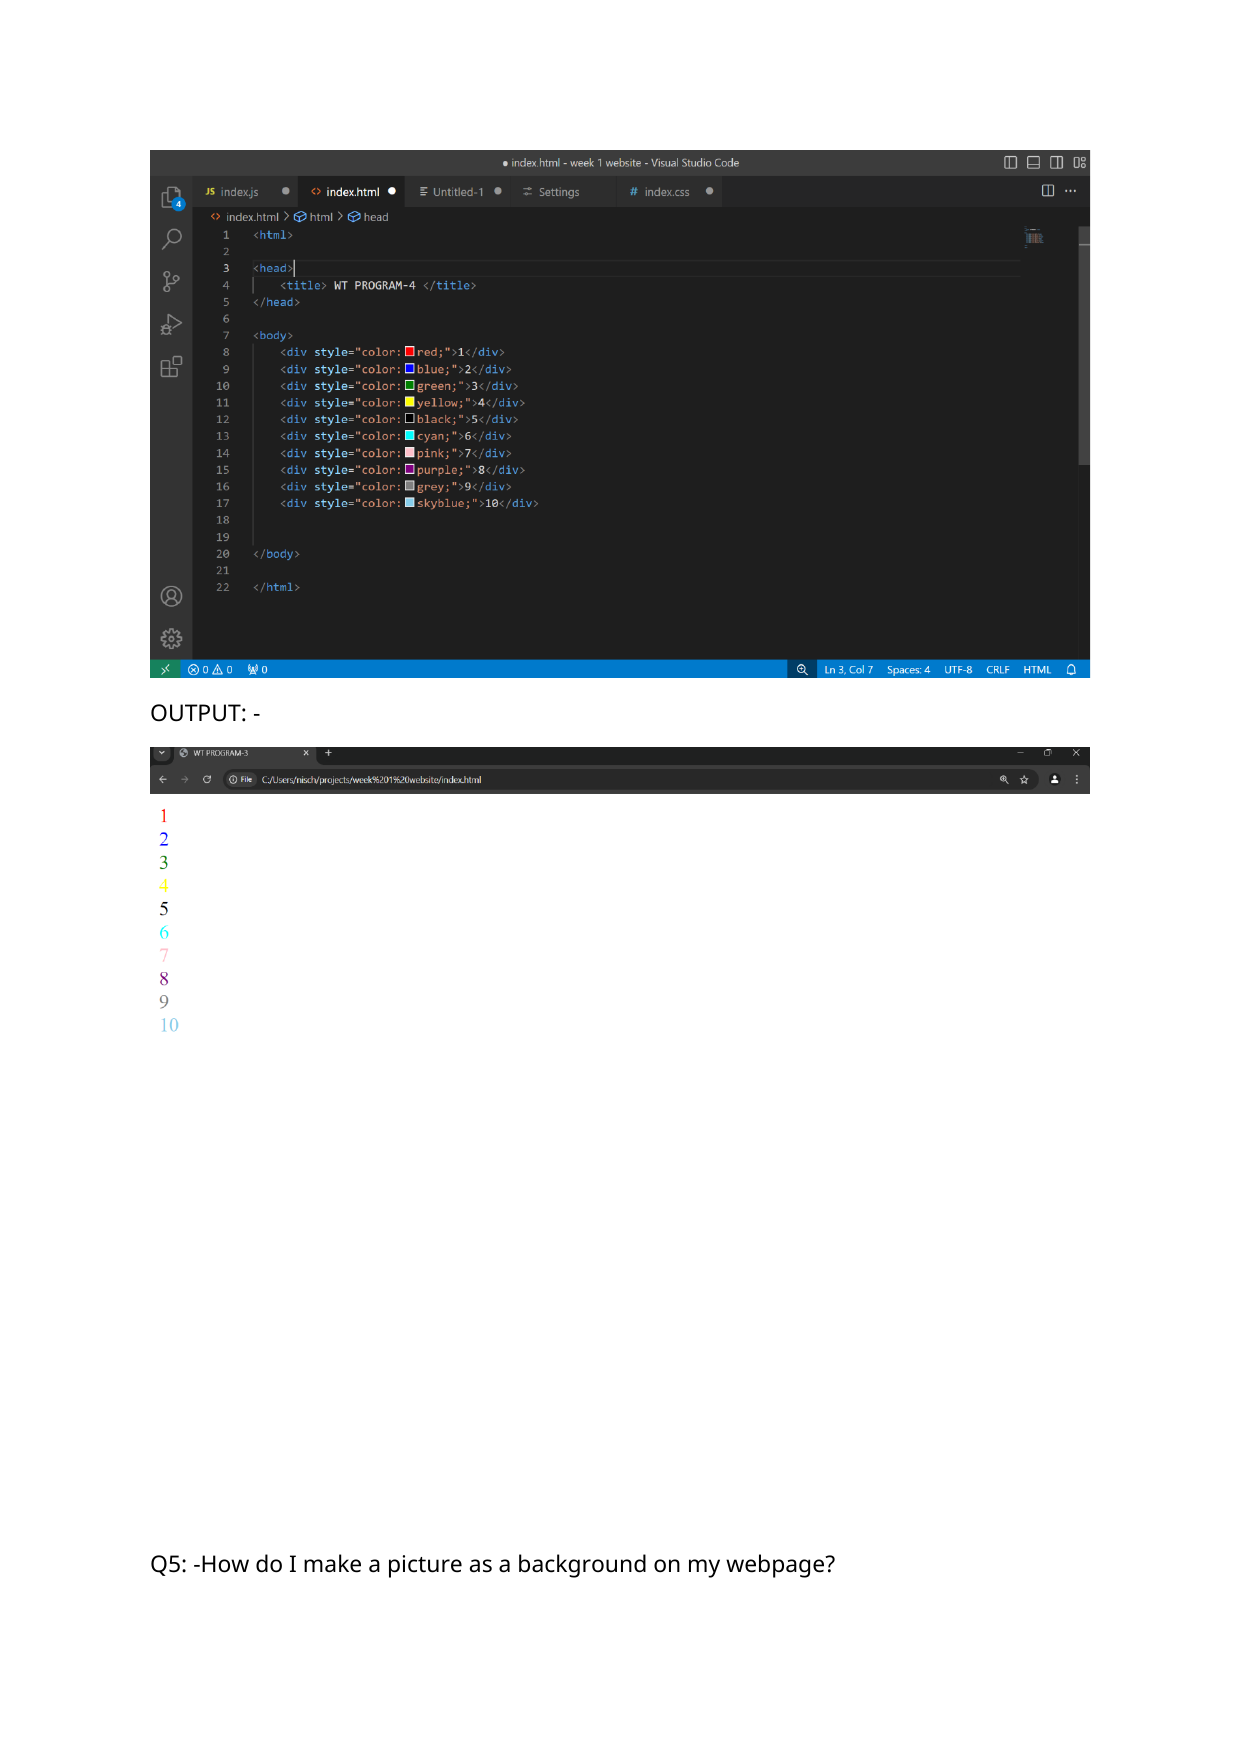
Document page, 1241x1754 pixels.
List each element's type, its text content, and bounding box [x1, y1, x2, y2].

picture [150, 150, 1091, 678]
text OUTPUT: - [150, 697, 1090, 728]
picture [150, 747, 1090, 1226]
text Q5: -How do I make a picture as a background on my webpage? [150, 1547, 1090, 1579]
